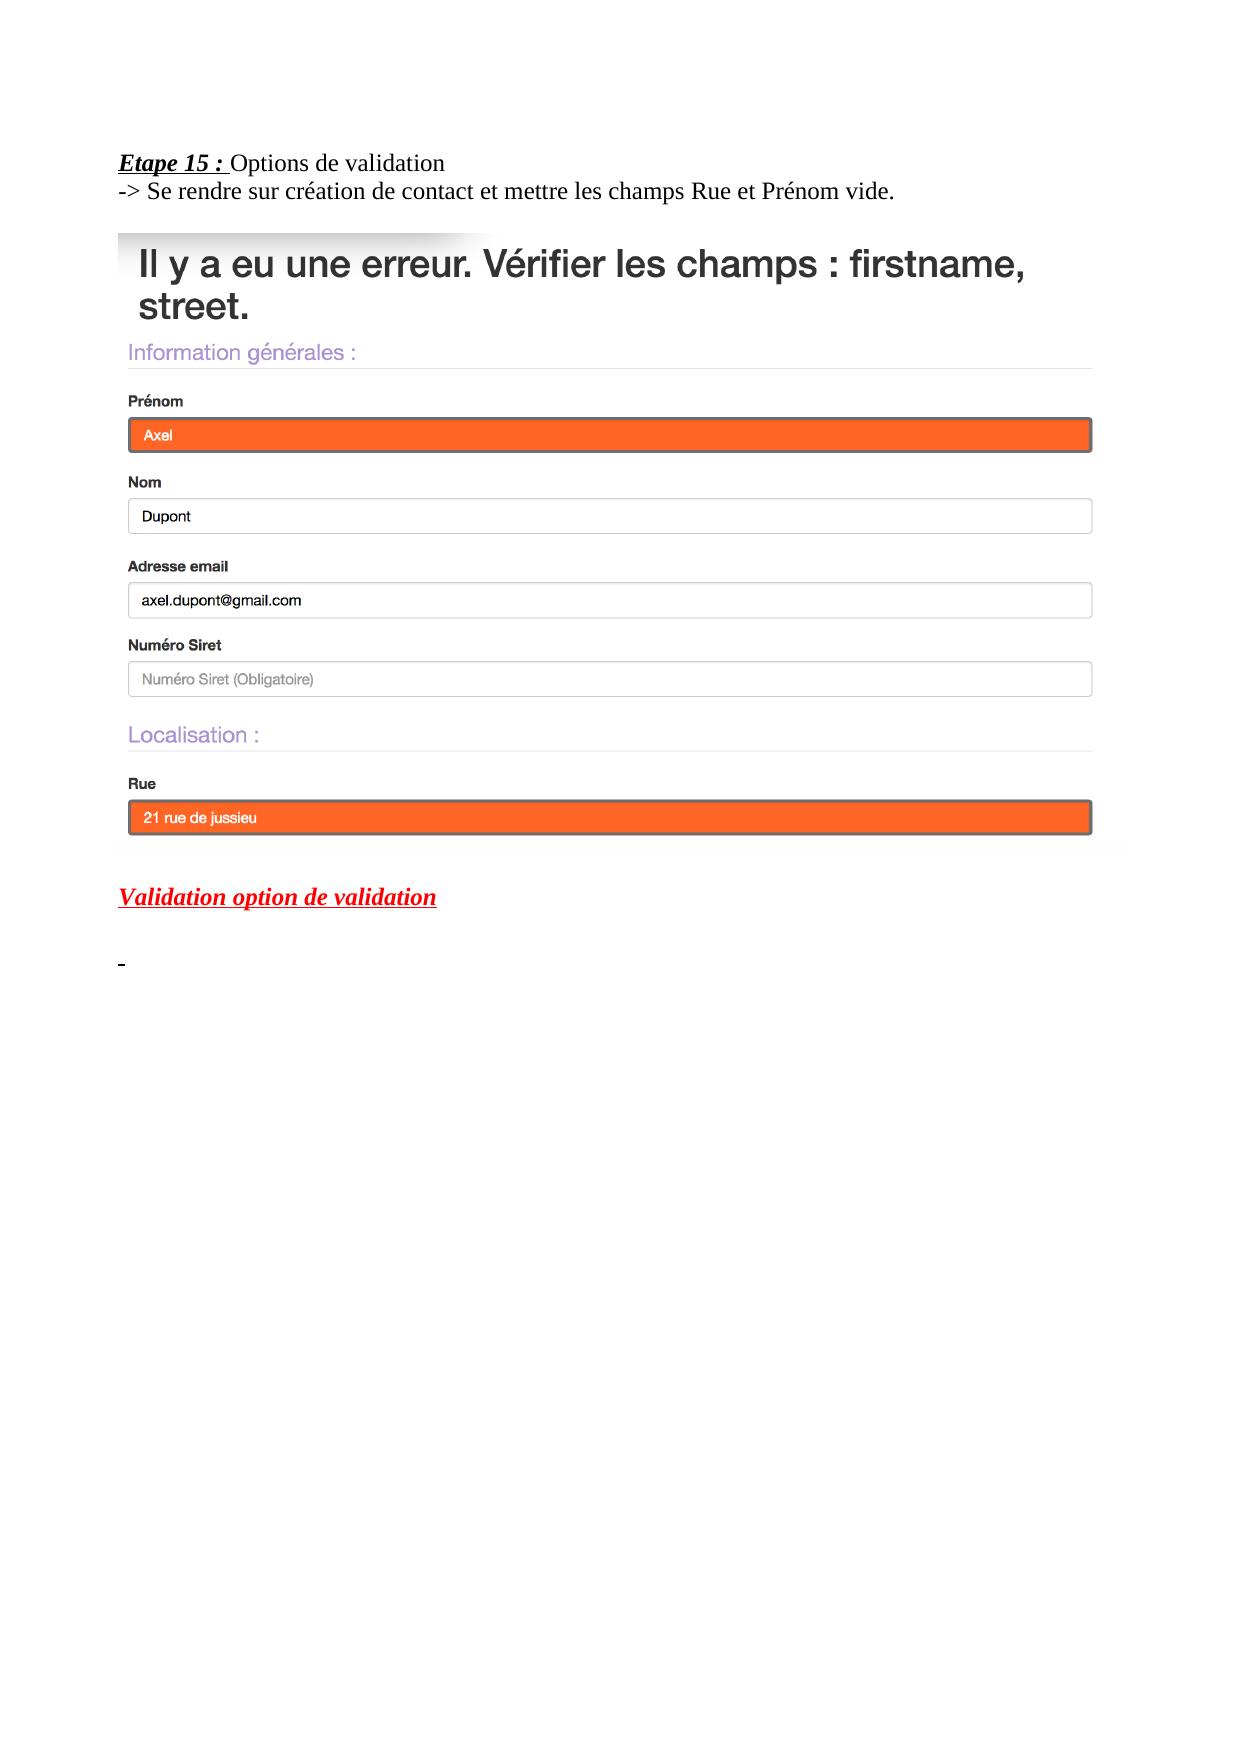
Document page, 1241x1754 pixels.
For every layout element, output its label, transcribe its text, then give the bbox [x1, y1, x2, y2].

picture [118, 233, 1123, 853]
text Validation option de validation [118, 882, 1123, 910]
text Etape 15 : Options de validation [118, 148, 1123, 176]
text -> Se rendre sur création de contact et mettre les champs Rue et Prénom vide. [118, 176, 1123, 205]
